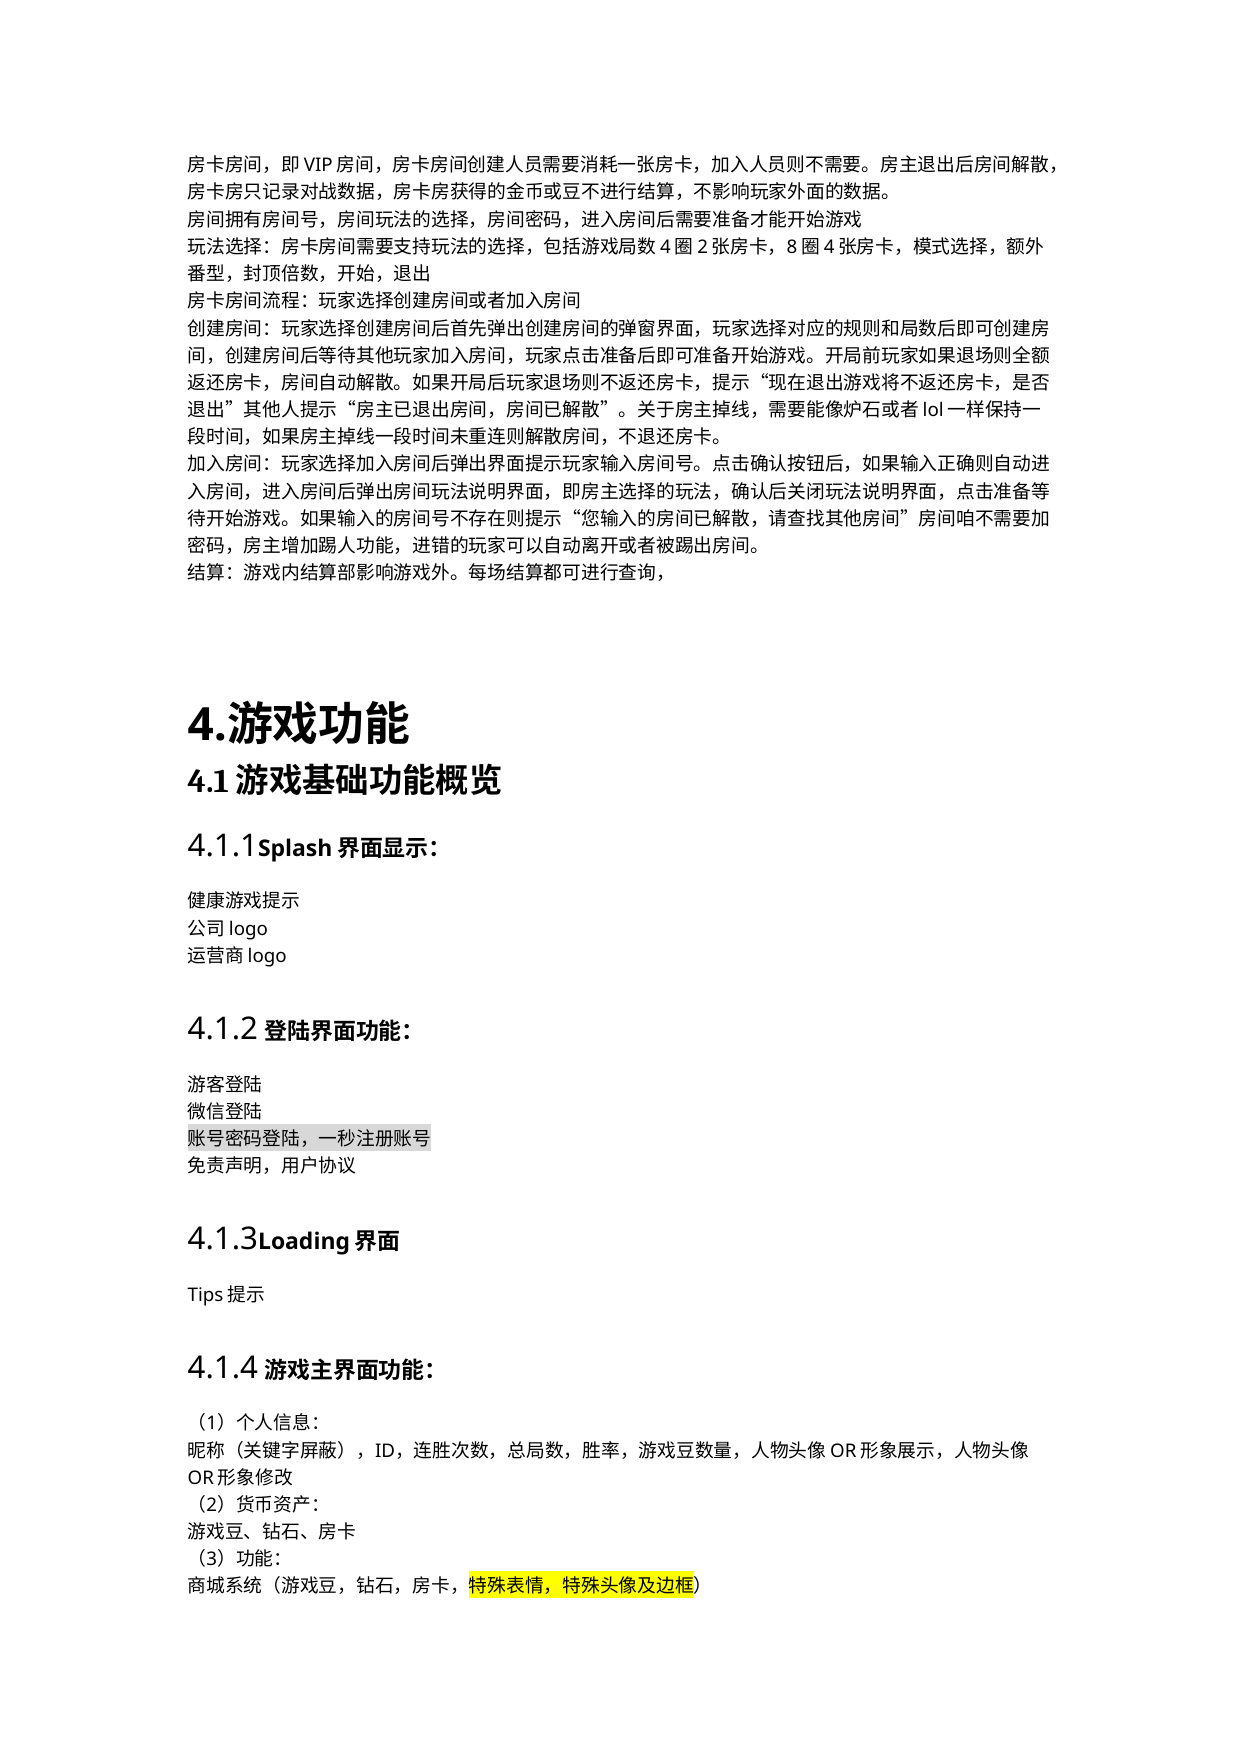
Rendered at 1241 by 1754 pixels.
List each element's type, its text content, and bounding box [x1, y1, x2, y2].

text 账号密码登陆，一秒注册账号 [187, 1123, 1053, 1151]
text （2）货币资产： [187, 1489, 1053, 1517]
text 微信登陆 [187, 1096, 1053, 1123]
text 商城系统（游戏豆，钻石，房卡，特殊表情，特殊头像及边框） [187, 1571, 469, 1598]
text 健康游戏提示 [187, 886, 1053, 913]
text 4.1.2登陆界面功能： [187, 1006, 1053, 1048]
text 免责声明，用户协议 [187, 1151, 1053, 1178]
text 4.1游戏基础功能概览 [187, 754, 1053, 802]
text 玩法选择：房卡房间需要支持玩法的选择，包括游戏局数4圈2张房卡，8圈4张房卡，模式选择，额外番型，封顶倍数，开始，退出 [187, 232, 1053, 286]
text 4.1.3Loading界面 [187, 1216, 1053, 1258]
text 结算：游戏内结算部影响游戏外。每场结算都可进行查询， [187, 558, 1053, 585]
text Tips提示 [187, 1279, 1053, 1307]
text 昵称（关键字屏蔽），ID，连胜次数，总局数，胜率，游戏豆数量，人物头像OR形象展示，人物头像OR形象修改 [187, 1435, 1053, 1489]
text 房卡房间，即VIP房间，房卡房间创建人员需要消耗一张房卡，加入人员则不需要。房主退出后房间解散，房卡房只记录对战数据，房卡房获得的金币或豆不进行结算，不影响玩家外面的数据。 [187, 150, 1053, 204]
text 游客登陆 [187, 1069, 1053, 1096]
text 房间拥有房间号，房间玩法的选择，房间密码，进入房间后需要准备才能开始游戏 [187, 204, 1053, 232]
text 运营商logo [187, 941, 1053, 968]
text 房卡房间流程：玩家选择创建房间或者加入房间 [187, 286, 1053, 313]
text （1）个人信息： [187, 1408, 1053, 1435]
text 4.1.4游戏主界面功能： [187, 1344, 1053, 1387]
text 4.游戏功能 [187, 687, 1053, 754]
text 创建房间：玩家选择创建房间后首先弹出创建房间的弹窗界面，玩家选择对应的规则和局数后即可创建房间，创建房间后等待其他玩家加入房间，玩家点击准备后即可准备开始游戏。开局前玩家如果退场则全额返还房卡，房间自动解散。如果开局后玩家退场则不返还房卡，提示“现在退出游戏将不返还房卡，是否退出”其他人提示“房主已退出房间，房间已解散”。关于房主掉线，需要能像炉石或者lol一样保持一段时间，如果房主掉线一段时间未重连则解散房间，不退还房卡。 [187, 313, 1053, 449]
text 公司logo [187, 913, 1053, 941]
text （3）功能： [187, 1544, 1053, 1571]
text 4.1.1Splash界面显示： [187, 823, 1053, 865]
text 游戏豆、钻石、房卡 [187, 1517, 1053, 1544]
text 商城系统（游戏豆，钻石，房卡，特殊表情，特殊头像及边框） [694, 1571, 1053, 1598]
text 加入房间：玩家选择加入房间后弹出界面提示玩家输入房间号。点击确认按钮后，如果输入正确则自动进入房间，进入房间后弹出房间玩法说明界面，即房主选择的玩法，确认后关闭玩法说明界面，点击准备等待开始游戏。如果输入的房间号不存在则提示“您输入的房间已解散，请查找其他房间”房间咱不需要加密码，房主增加踢人功能，进错的玩家可以自动离开或者被踢出房间。 [187, 449, 1053, 558]
